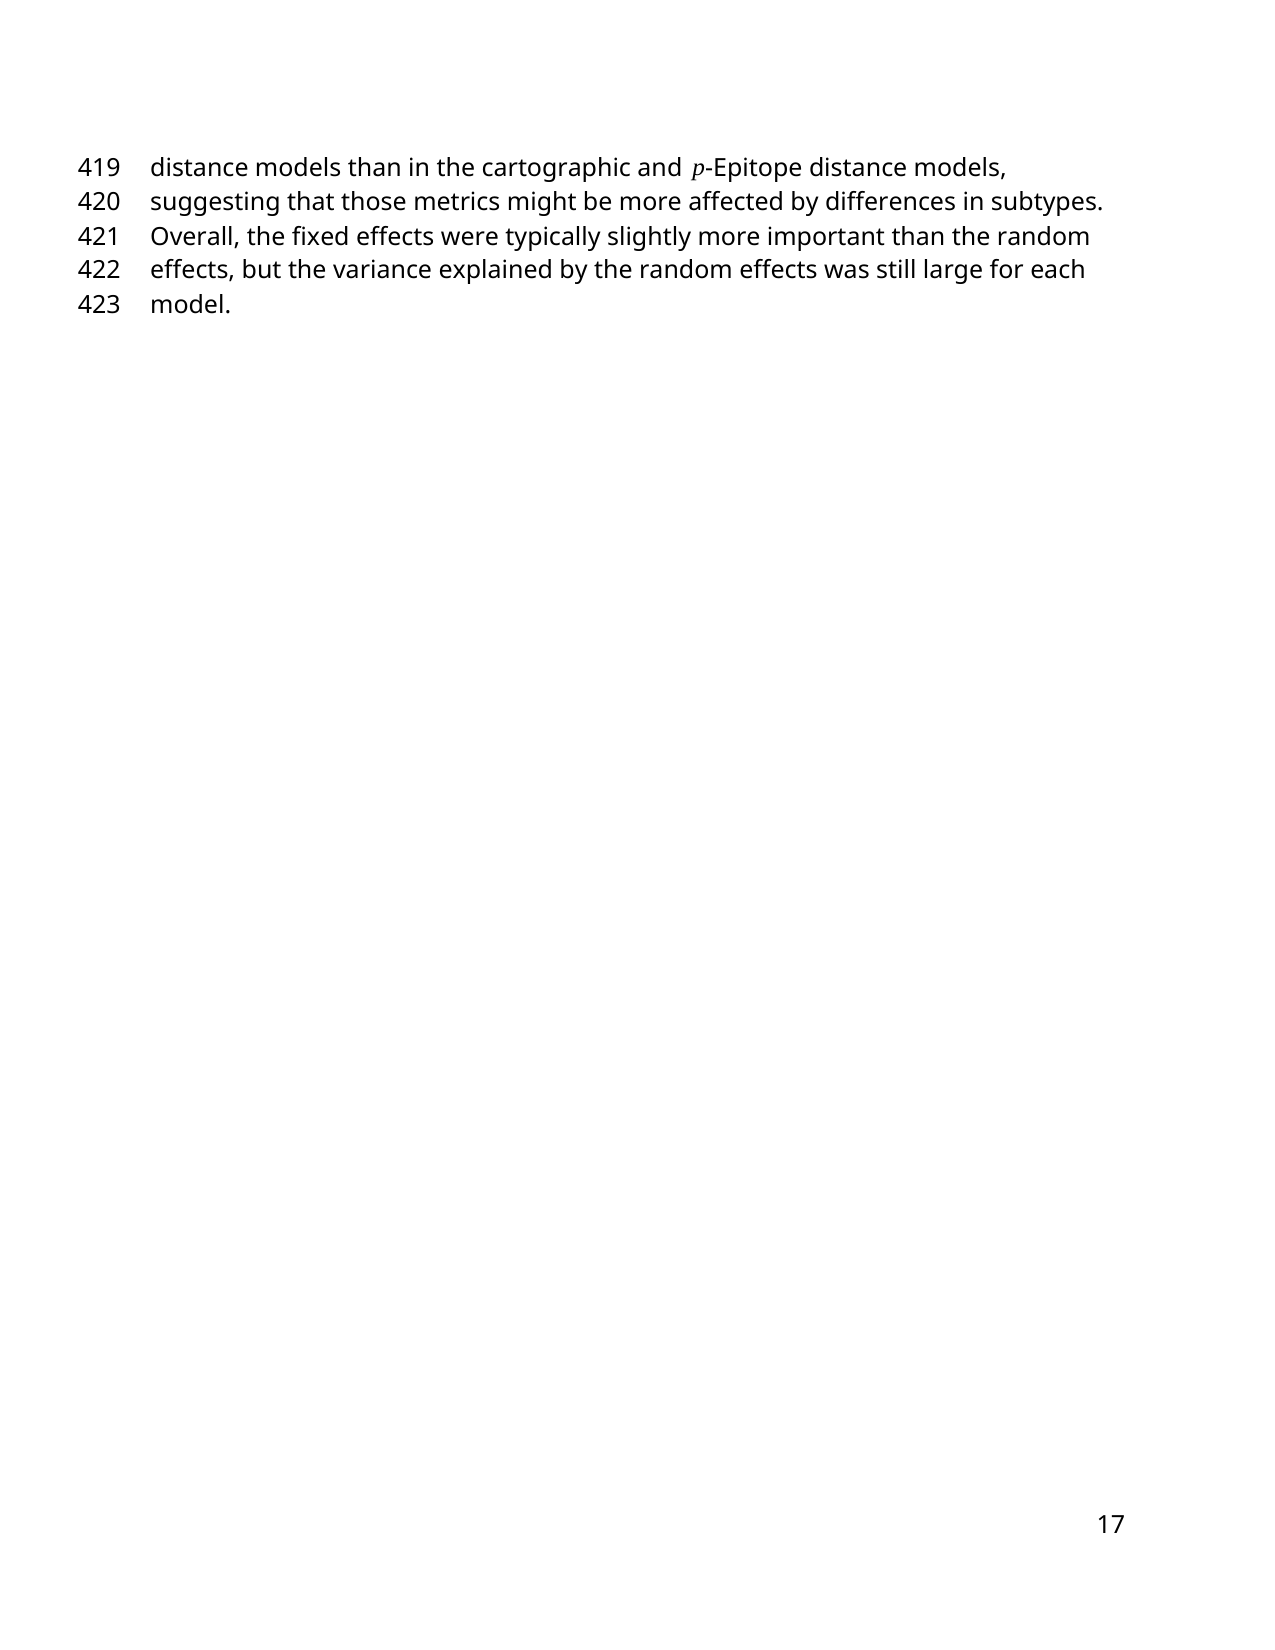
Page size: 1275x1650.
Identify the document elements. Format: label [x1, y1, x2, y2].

text [150, 150, 1125, 320]
